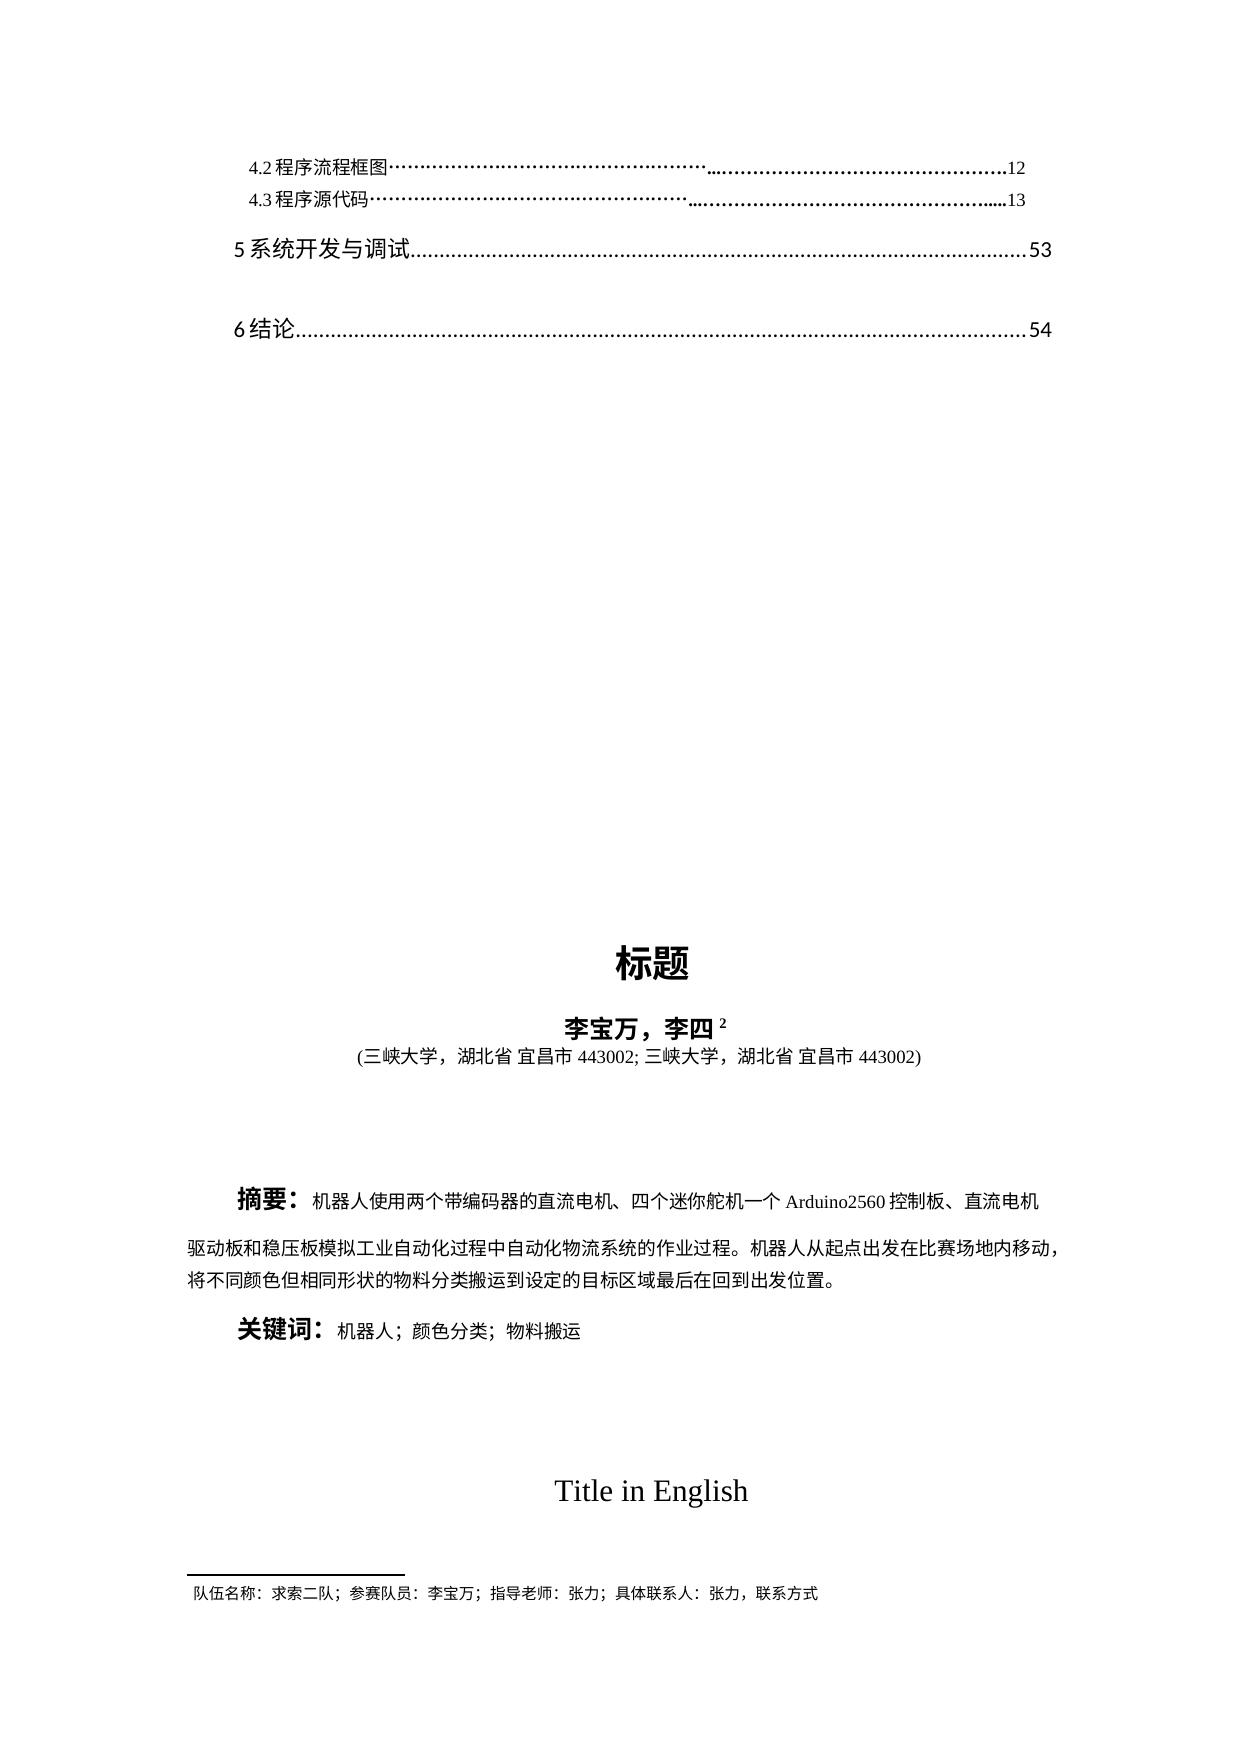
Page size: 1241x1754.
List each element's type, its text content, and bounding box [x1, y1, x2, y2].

text Title in English [187, 1458, 1053, 1523]
text 关键词：机器人；颜色分类；物料搬运 [187, 1296, 1053, 1361]
text 标题 [237, 928, 1003, 993]
text 李宝万，李四2 [237, 1018, 1003, 1043]
text 摘要：机器人使用两个带编码器的直流电机、四个迷你舵机一个Arduino2560控制板、直流电机驱动板和稳压板模拟工业自动化过程中自动化物流系统的作业过程。机器人从起点出发在比赛场地内移动，将不同颜色但相同形状的物料分类搬运到设定的目标区域最后在回到出发位置。 [187, 1166, 1053, 1296]
text (三峡大学，湖北省 宜昌市 443002; 三峡大学，湖北省 宜昌市 443002) [237, 1043, 1003, 1068]
